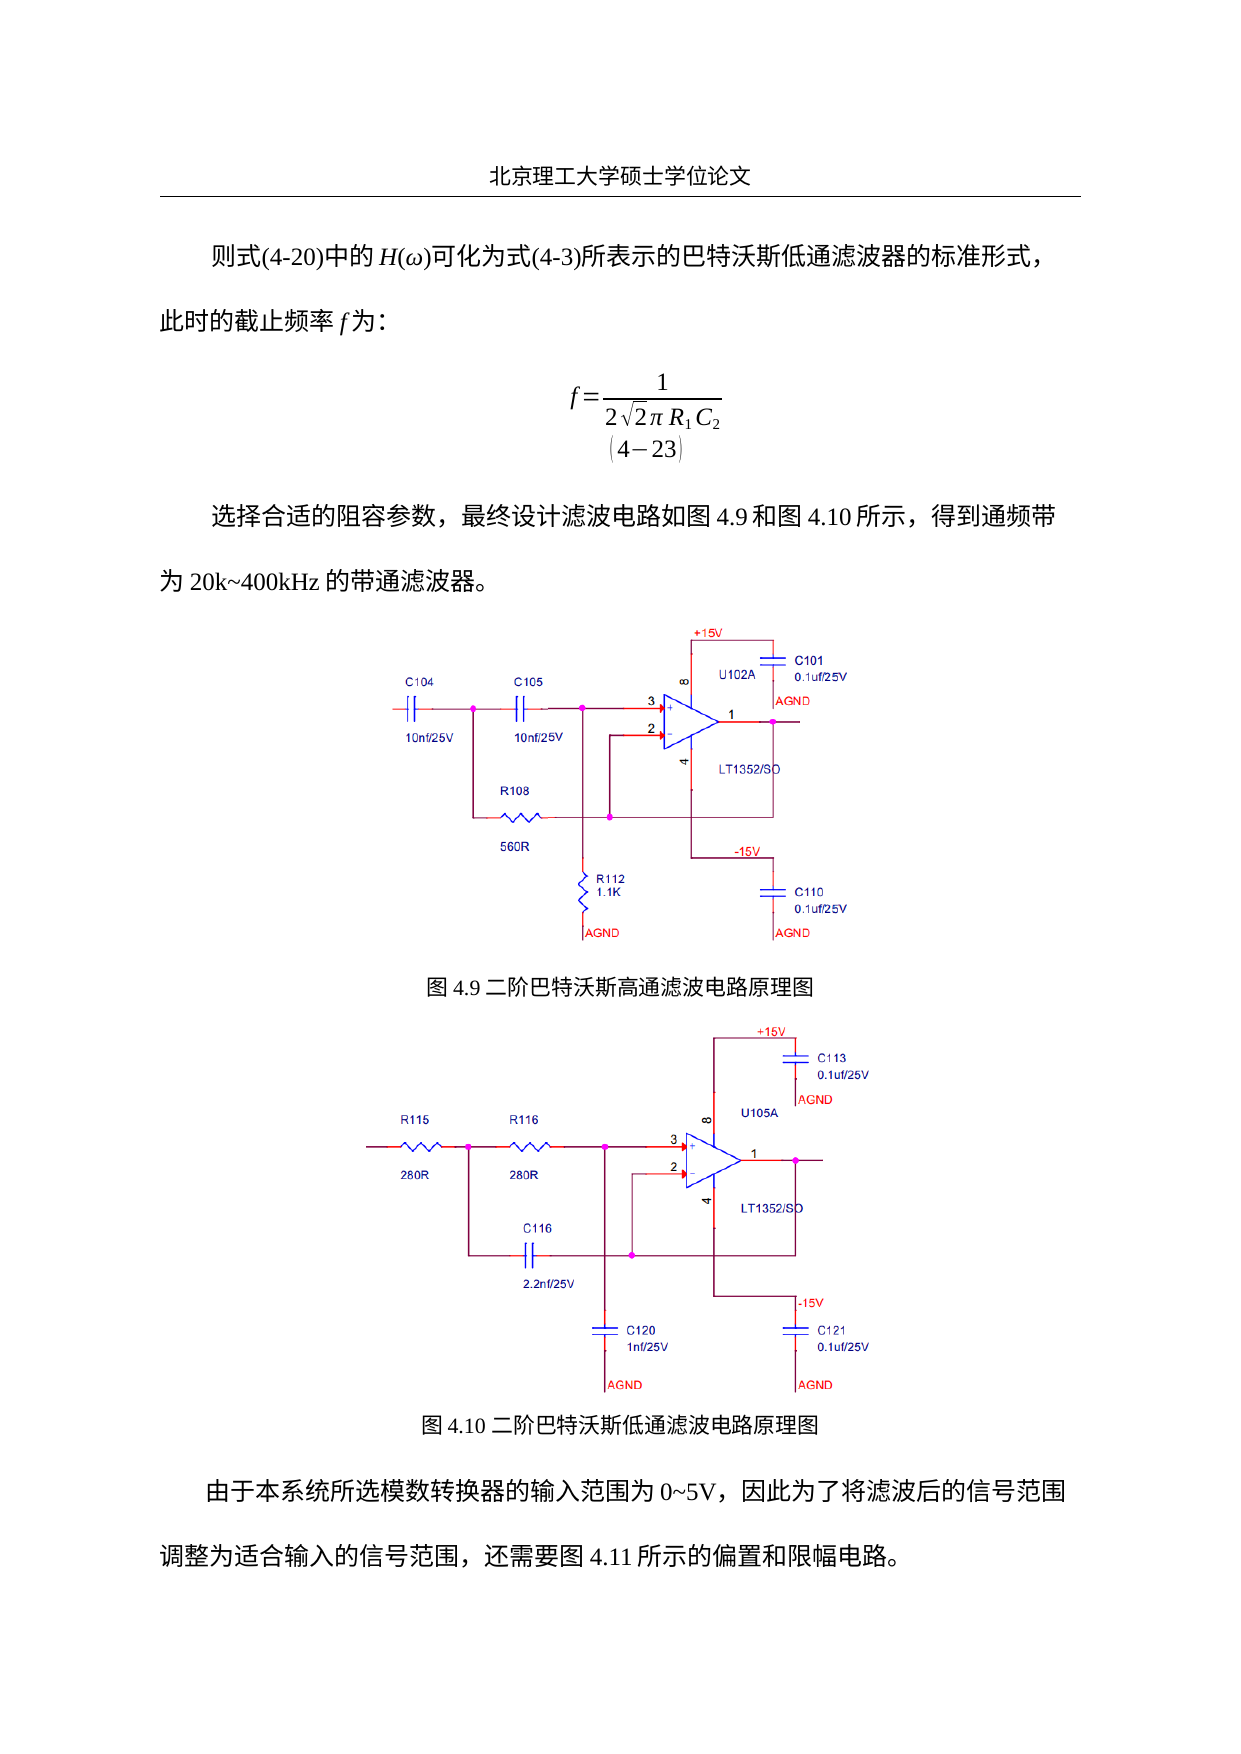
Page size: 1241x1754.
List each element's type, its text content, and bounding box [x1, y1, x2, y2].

text 则式(4-20)中的H(ω)可化为式(4-3)所表示的巴特沃斯低通滤波器的标准形式，此时的截止频率f为： [159, 222, 1081, 352]
text 图4.10 二阶巴特沃斯低通滤波电路原理图 [159, 1408, 1081, 1441]
picture [388, 611, 852, 945]
text 选择合适的阻容参数，最终设计滤波电路如图4.9和图4.10所示，得到通频带为20k~400kHz的带通滤波器。 [159, 482, 1081, 612]
text 由于本系统所选模数转换器的输入范围为0~5V，因此为了将滤波后的信号范围调整为适合输入的信号范围，还需要图4.11所示的偏置和限幅电路。 [159, 1457, 1081, 1587]
picture [358, 1018, 888, 1408]
text 图4.9 二阶巴特沃斯高通滤波电路原理图 [159, 969, 1081, 1002]
